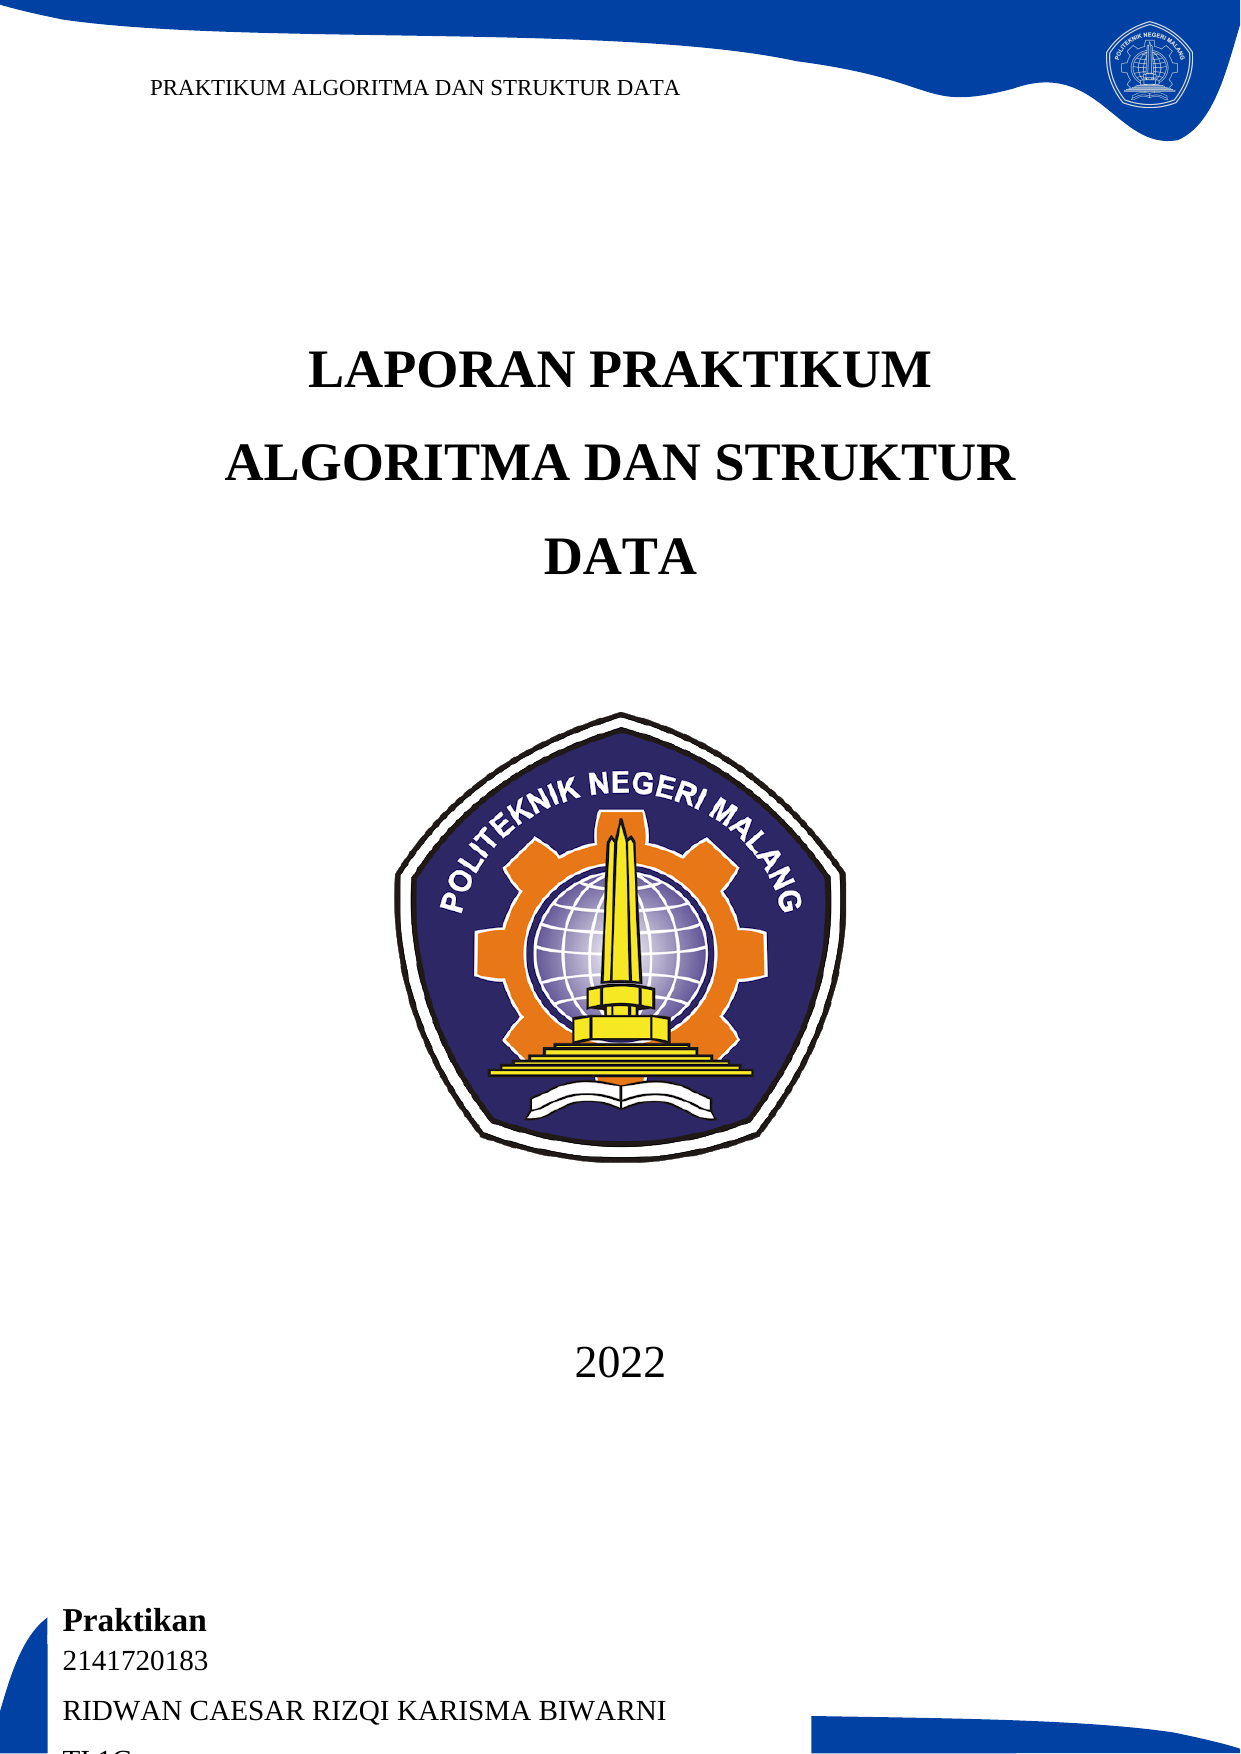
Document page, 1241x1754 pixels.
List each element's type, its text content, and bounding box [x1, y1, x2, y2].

text ALGORITMA DAN STRUKTUR DATA [150, 430, 1090, 586]
picture [393, 710, 847, 1164]
text LAPORAN PRAKTIKUM [150, 337, 1090, 399]
text 2022 [150, 1334, 1090, 1387]
